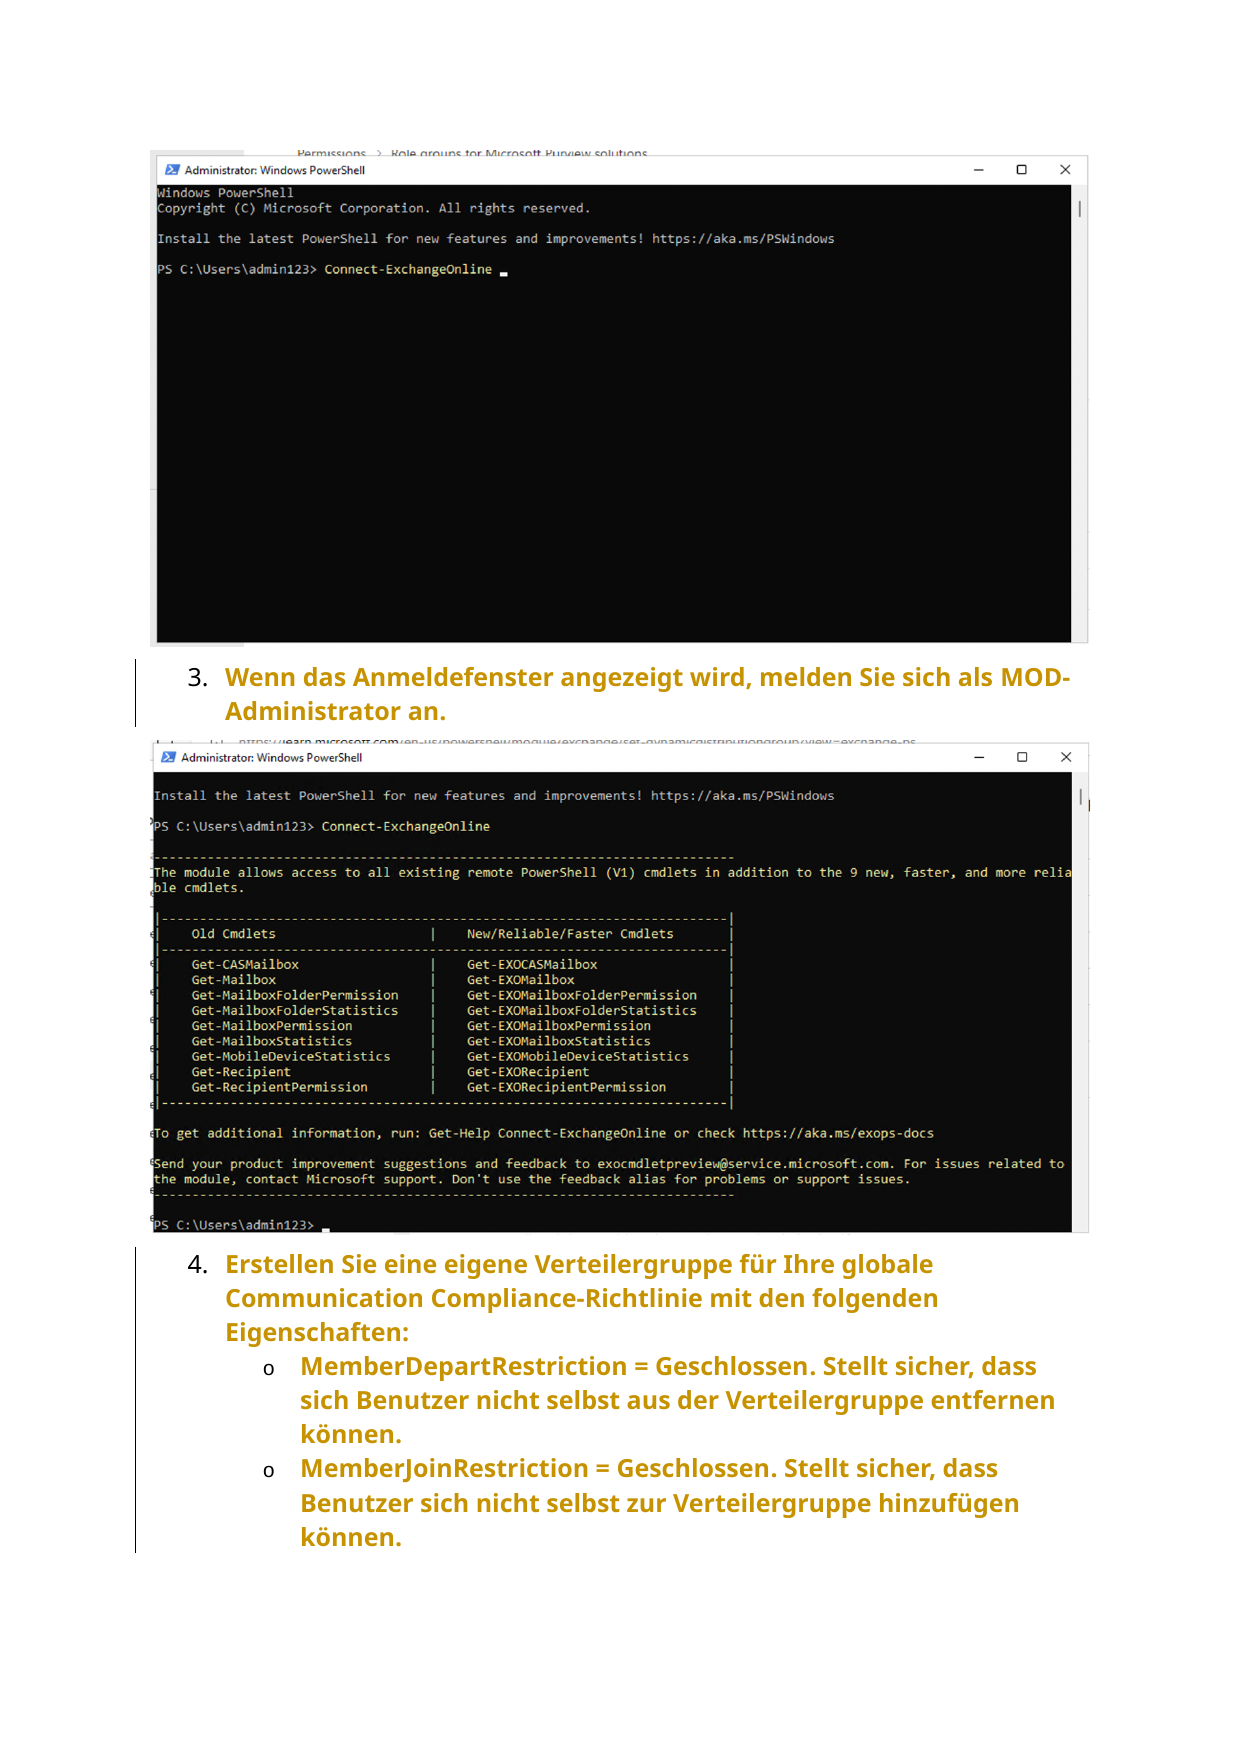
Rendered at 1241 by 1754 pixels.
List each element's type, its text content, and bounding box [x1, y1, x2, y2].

list Erstellen Sie eine eigene Verteilergruppe für Ihre globale Communication Compliance-Richtlinie mit den folgenden Eigenschaften: [187, 1247, 1090, 1349]
picture [150, 740, 1091, 1235]
list MemberDepartRestriction = Geschlossen. Stellt sicher, dass sich Benutzer nicht selbst aus der Verteilergruppe entfernen können. [262, 1349, 1090, 1451]
picture [150, 150, 1091, 647]
list MemberJoinRestriction = Geschlossen. Stellt sicher, dass Benutzer sich nicht selbst zur Verteilergruppe hinzufügen können. [262, 1451, 1090, 1553]
list Wenn das Anmeldefenster angezeigt wird, melden Sie sich als MOD-Administrator an. [187, 659, 1090, 727]
